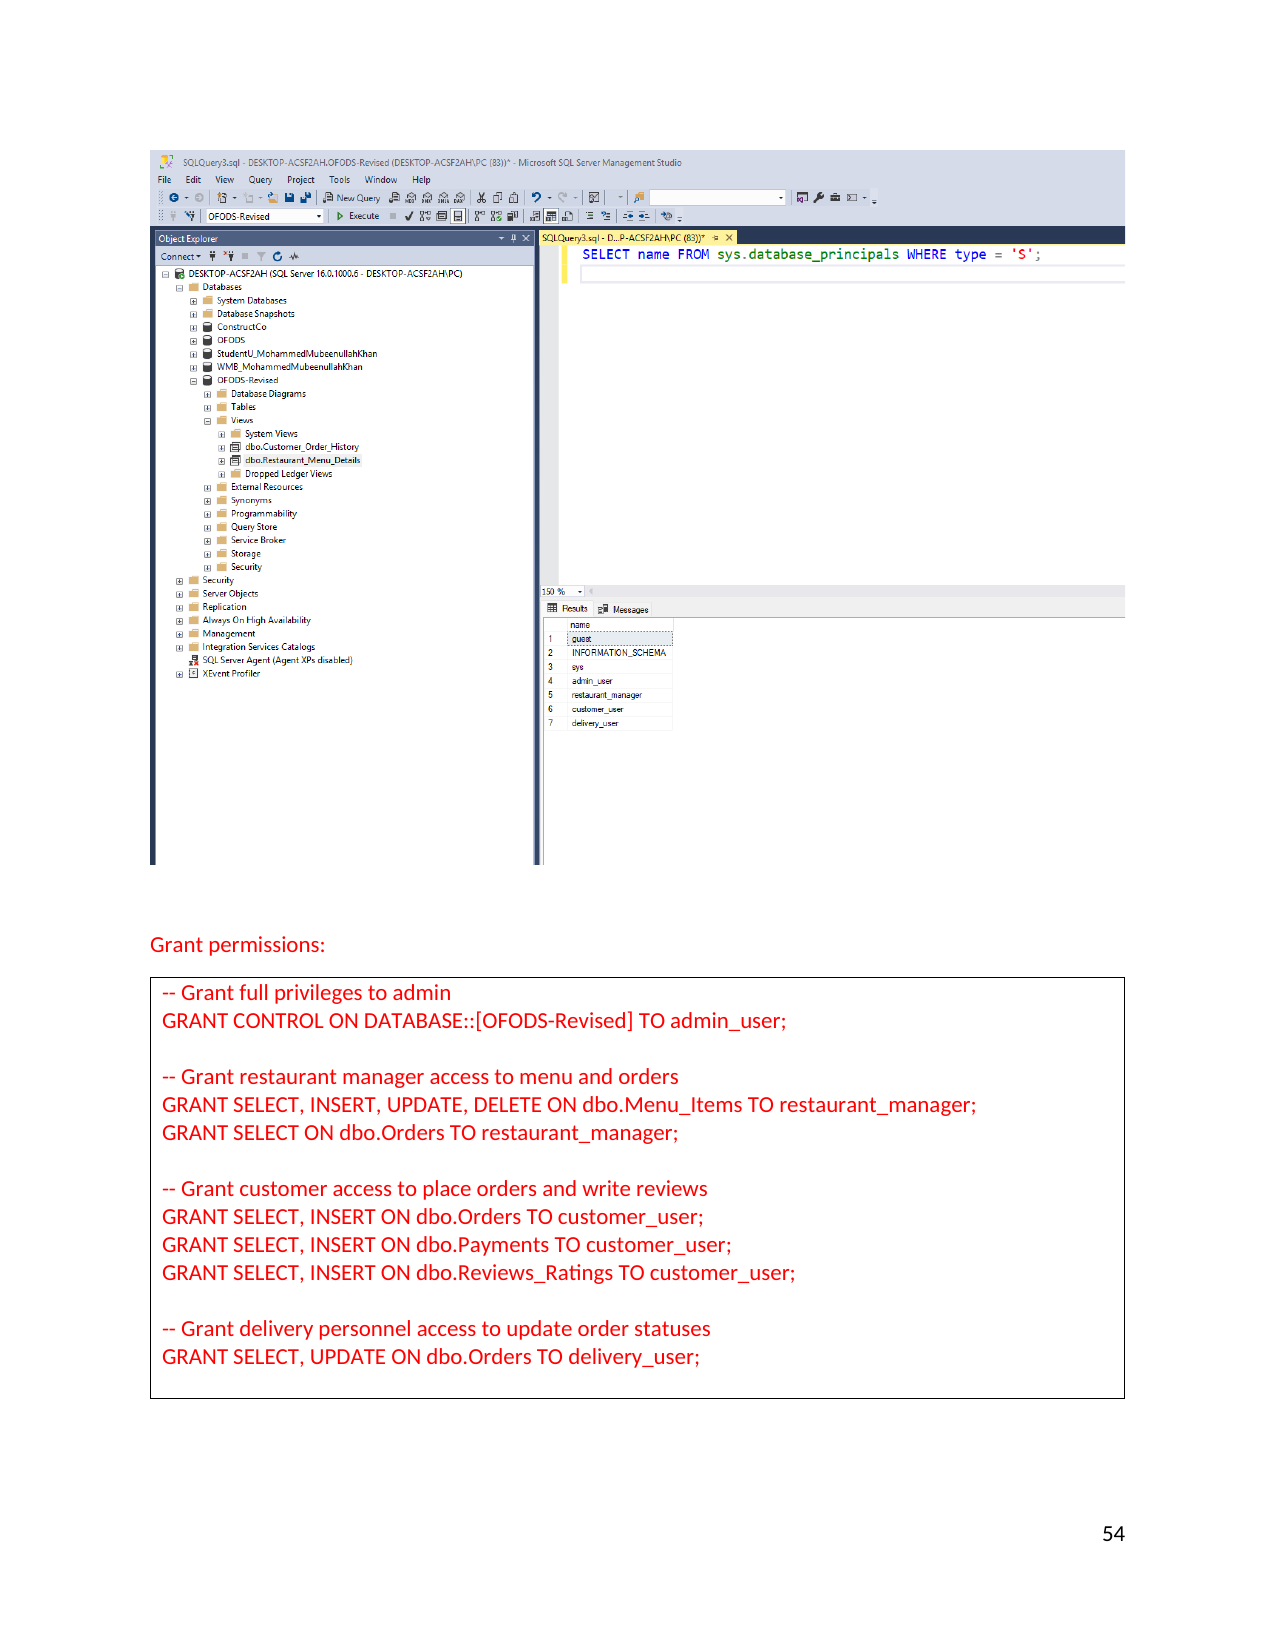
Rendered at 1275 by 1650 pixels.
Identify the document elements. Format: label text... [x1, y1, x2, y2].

table_header -- Grant full privileges to admin GRANT CONTROL ON DATABASE::[OFODS-Revised] TO admin_user; -- Grant restaurant manager access to menu and orders GRANT SELECT, INSERT, UPDATE, DELETE ON dbo.Menu_Items TO restaurant_manager; GRANT SELECT ON dbo.Orders TO restaurant_manager; -- Grant customer access to place orders and write reviews GRANT SELECT, INSERT ON dbo.Orders TO customer_user; GRANT SELECT, INSERT ON dbo.Payments TO customer_user; GRANT SELECT, INSERT ON dbo.Reviews_Ratings TO customer_user; -- Grant delivery personnel access to update order statuses GRANT SELECT, UPDATE ON dbo.Orders TO delivery_user; [151, 978, 1124, 1398]
text Grant permissions: [150, 930, 1125, 958]
picture [150, 150, 1125, 865]
